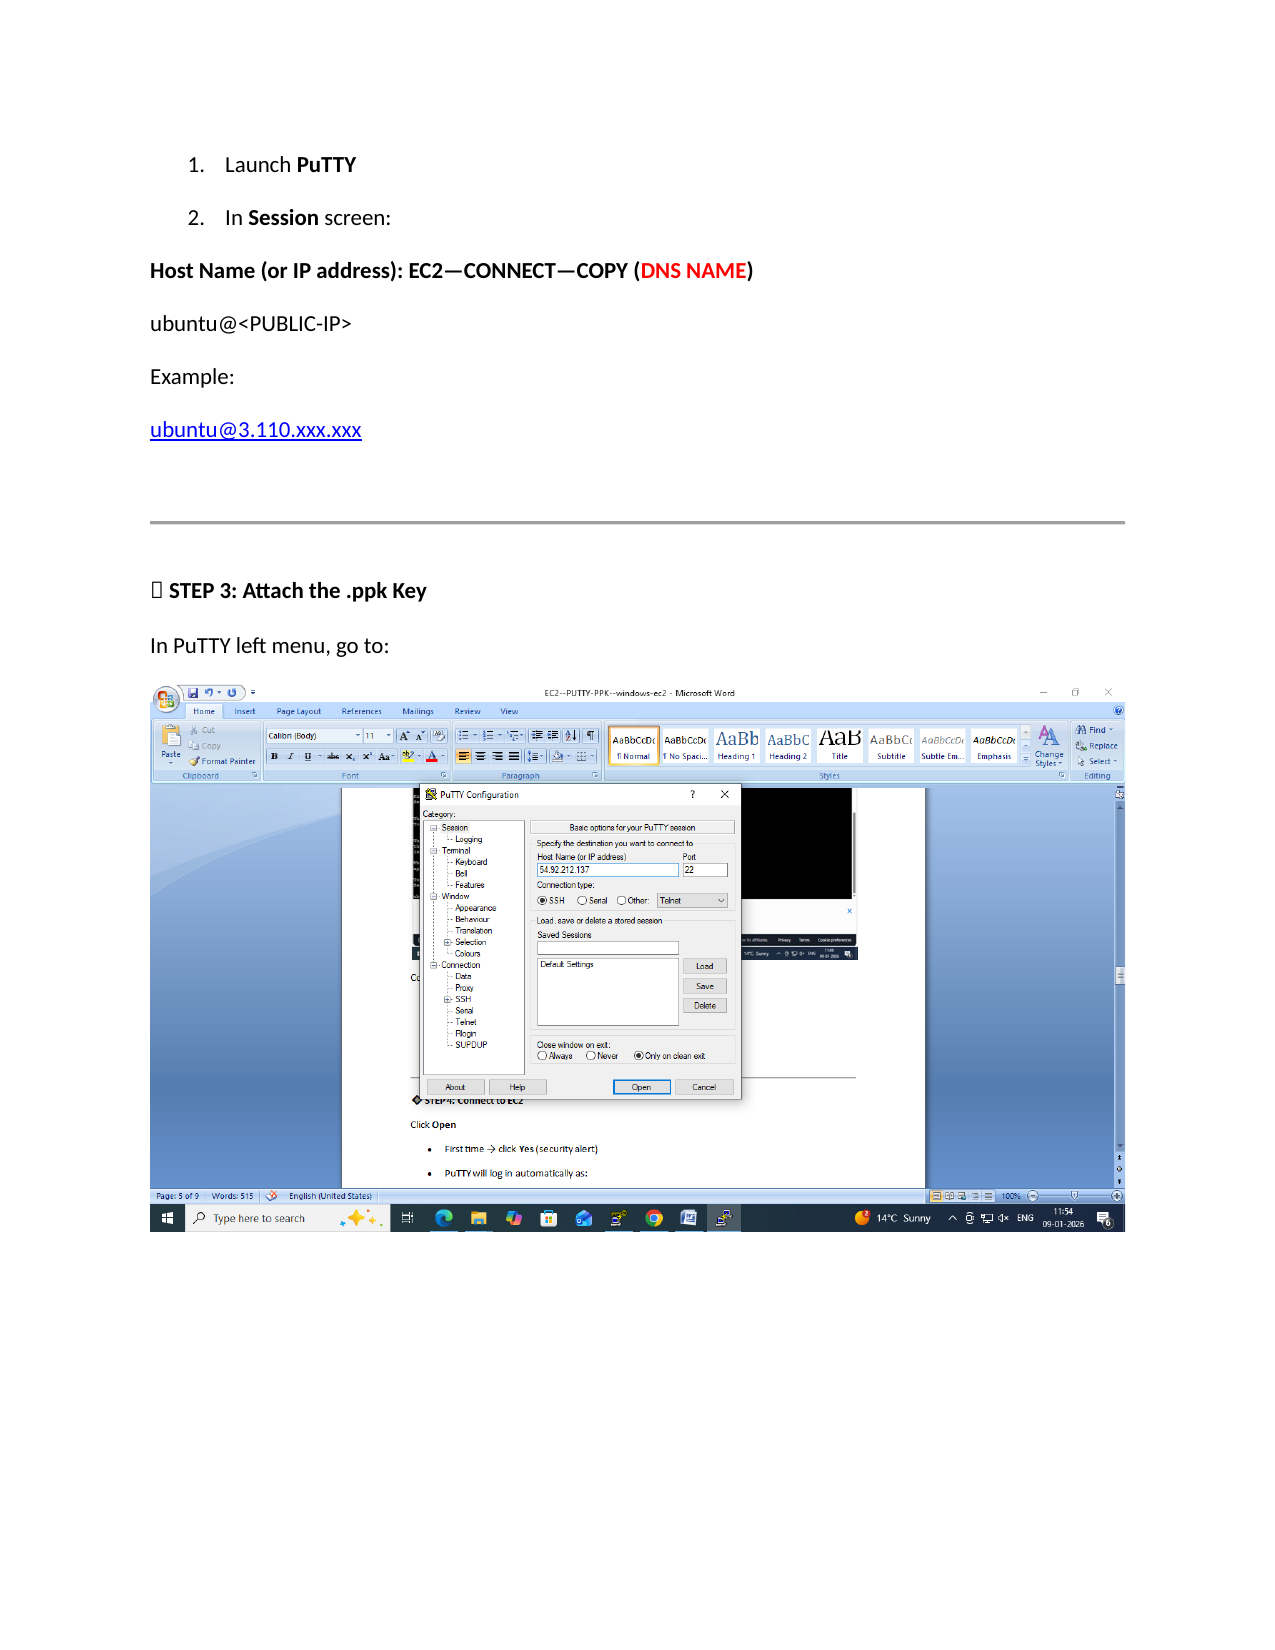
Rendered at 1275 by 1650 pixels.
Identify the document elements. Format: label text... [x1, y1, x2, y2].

list In Session screen: [187, 203, 1125, 231]
text 🔹 STEP 3: Attach the .ppk Key [150, 574, 1125, 605]
text Example: [150, 362, 1125, 390]
picture [150, 683, 1125, 1232]
list Launch PuTTY [187, 150, 1125, 178]
text Host Name (or IP address): EC2—CONNECT—COPY (DNS NAME) [150, 256, 1125, 284]
text ubuntu@3.110.xxx.xxx [150, 415, 1125, 443]
text ubuntu@<PUBLIC-IP> [150, 309, 1125, 337]
text In PuTTY left menu, go to: [150, 631, 1125, 659]
